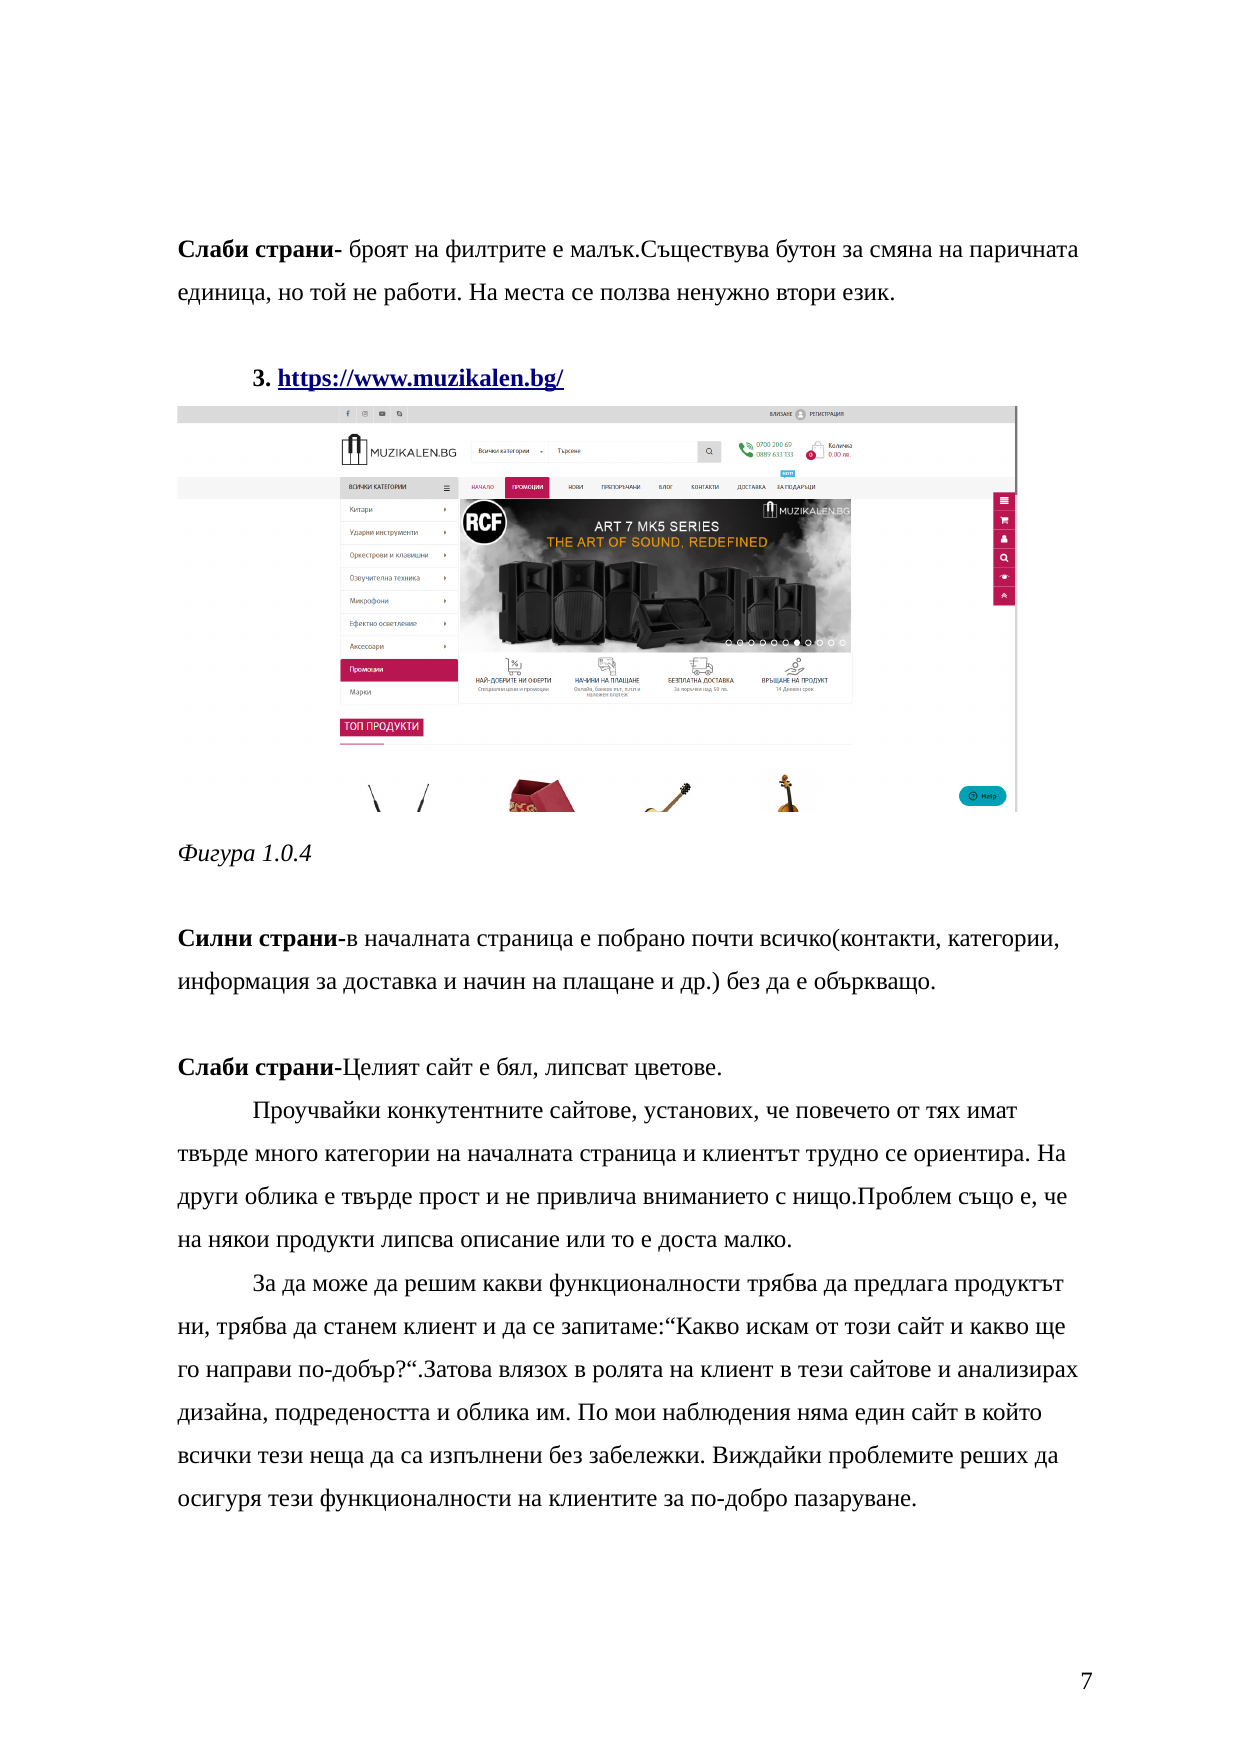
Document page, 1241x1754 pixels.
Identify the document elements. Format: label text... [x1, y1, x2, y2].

text Фигура 1.0.4 [177, 838, 1092, 867]
text 3. https://www.muzikalen.bg/ [177, 363, 1092, 392]
text За да може да решим какви функционалности трябва да предлага продуктът ни, трябва да станем клиент и да се запитаме:“Какво искам от този сайт и какво ще го направи по-добър?“.Затова влязох в ролята на клиент в тези сайтове и анализирах дизайна, подредеността и облика им. По мои наблюдения няма един сайт в който всички тези неща да са изпълнени без забележки. Виждайки проблемите реших да осигуря тези функционалности на клиентите за по-добро пазаруване. [177, 1268, 1092, 1555]
text Силни страни-в началната страница е побрано почти всичко(контакти, категории, информация за доставка и начин на плащане и др.) без да е объркващо. [177, 879, 1092, 994]
picture [177, 406, 1018, 812]
text Проучвайки конкутентните сайтове, установих, че повечето от тях имат твърде много категории на началната страница и клиентът трудно се ориентира. На други облика е твърде прост и не привлича вниманието с нищо.Проблем също е, че на някои продукти липсва описание или то е доста малко. [177, 1095, 1092, 1253]
text Слаби страни-Целият сайт е бял, липсват цветове. [177, 1052, 1092, 1081]
text Слаби страни- броят на филтрите е малък.Съществува бутон за смяна на паричната единица, но той не работи. На места се ползва ненужно втори език. [177, 191, 1092, 306]
